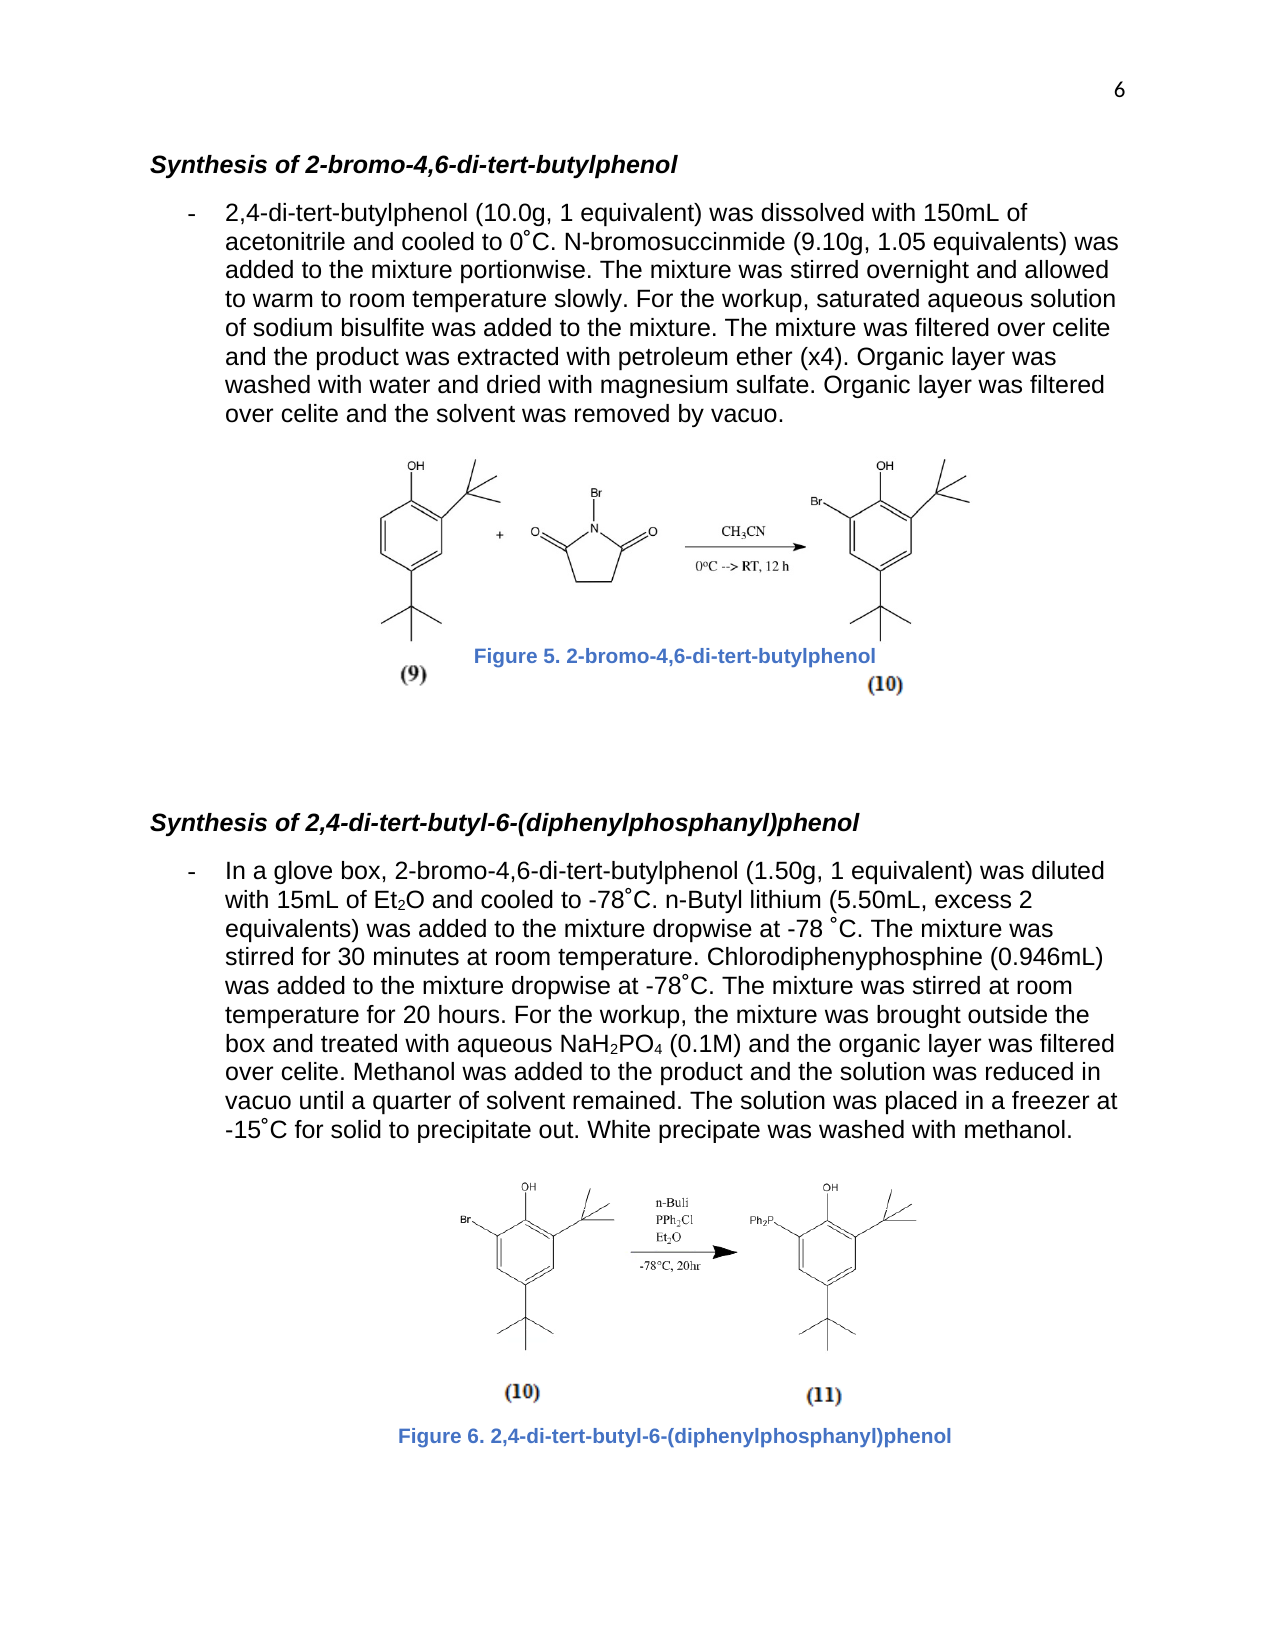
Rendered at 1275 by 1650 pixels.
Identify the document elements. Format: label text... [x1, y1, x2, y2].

picture [862, 670, 911, 704]
list Figure 6. 2,4-di-tert-butyl-6-(diphenylphosphanyl)phenol [225, 1424, 1125, 1448]
picture [796, 1378, 853, 1418]
picture [399, 1143, 951, 1377]
picture [377, 456, 973, 644]
text Synthesis of 2,4-di-tert-butyl-6-(diphenylphosphanyl)phenol [150, 808, 1125, 837]
picture [384, 645, 440, 703]
list 2,4-di-tert-butylphenol (10.0g, 1 equivalent) was dissolved with 150mL of acetonitrile and cooled to 0˚C. N-bromosuccinmide (9.10g, 1.05 equivalents) was added to the mixture portionwise. The mixture was stirred overnight and allowed to warm to room temperature slowly. For the workup, saturated aqueous solution of sodium bisulfite was added to the mixture. The mixture was filtered over celite and the product was extracted with petroleum ether (x4). Organic layer was washed with water and dried with magnesium sulfate. Organic layer was filtered over celite and the solvent was removed by vacuo. [187, 198, 1125, 428]
list In a glove box, 2-bromo-4,6-di-tert-butylphenol (1.50g, 1 equivalent) was diluted with 15mL of Et2O and cooled to -78˚C. n-Butyl lithium (5.50mL, excess 2 equivalents) was added to the mixture dropwise at -78 ˚C. The mixture was stirred for 30 minutes at room temperature. Chlorodiphenyphosphine (0.946mL) was added to the mixture dropwise at -78˚C. The mixture was stirred at room temperature for 20 hours. For the workup, the mixture was brought outside the box and treated with aqueous NaH2PO4 (0.1M) and the organic layer was filtered over celite. Methanol was added to the product and the solution was reduced in vacuo until a quarter of solvent remained. The solution was placed in a freezer at -15˚C for solid to precipitate out. White precipate was washed with methanol. [187, 856, 1125, 1144]
text Synthesis of 2-bromo-4,6-di-tert-butylphenol [150, 150, 1125, 179]
list Figure 5. 2-bromo-4,6-di-tert-butylphenol [225, 644, 1125, 668]
picture [499, 1378, 548, 1411]
